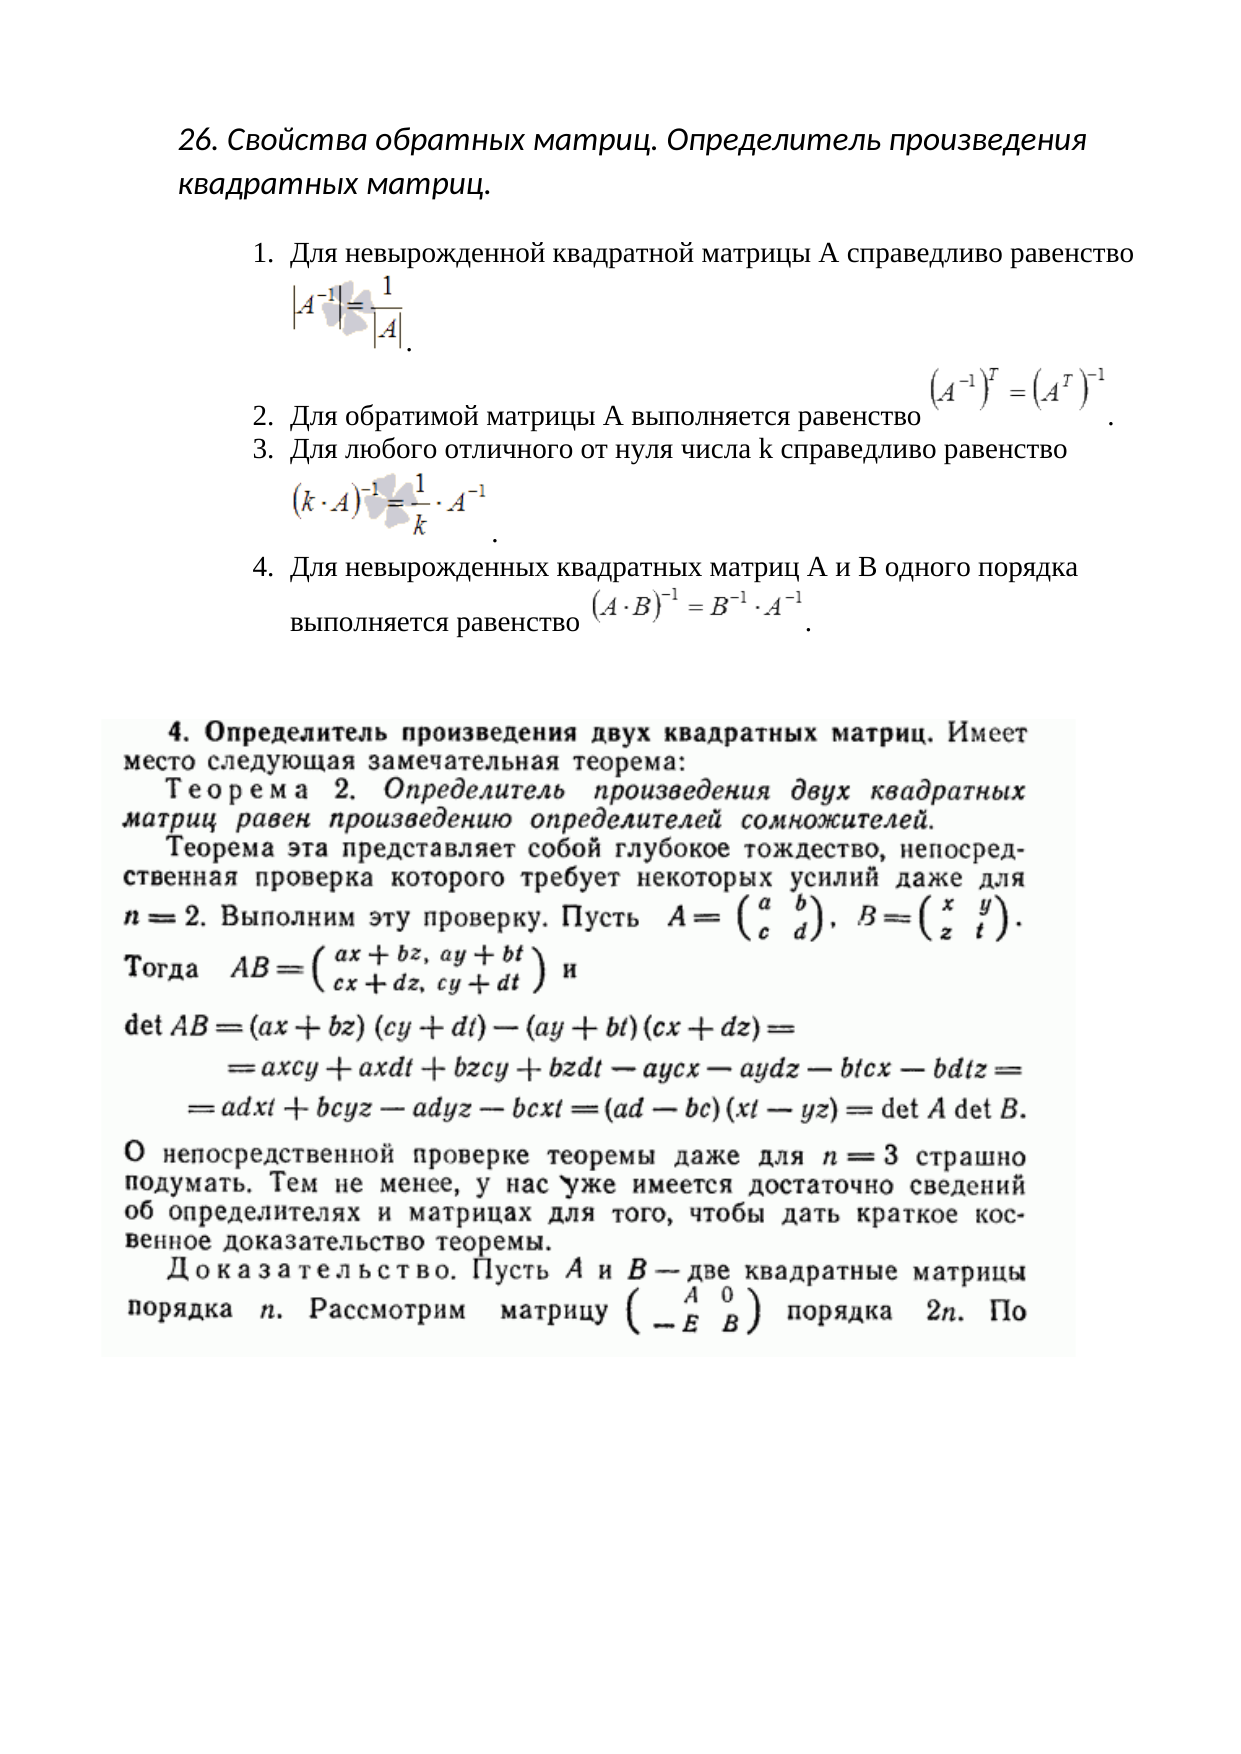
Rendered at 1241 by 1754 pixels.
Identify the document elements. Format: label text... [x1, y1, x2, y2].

list Для любого отличного от нуля числа k справедливо равенство . [252, 431, 1152, 549]
picture [587, 582, 805, 632]
picture [289, 268, 406, 352]
picture [289, 464, 492, 543]
text 26. Свойства обратных матриц. Определитель произведения квадратных матриц. [177, 118, 1152, 203]
list Для невырожденных квадратных матриц А и В одного порядка выполняется равенство . [252, 549, 1152, 637]
picture [101, 719, 1076, 1357]
list Для обратимой матрицы А выполняется равенство . [252, 358, 1152, 431]
picture [928, 357, 1108, 425]
list Для невырожденной квадратной матрицы А справедливо равенство . [252, 235, 1152, 358]
